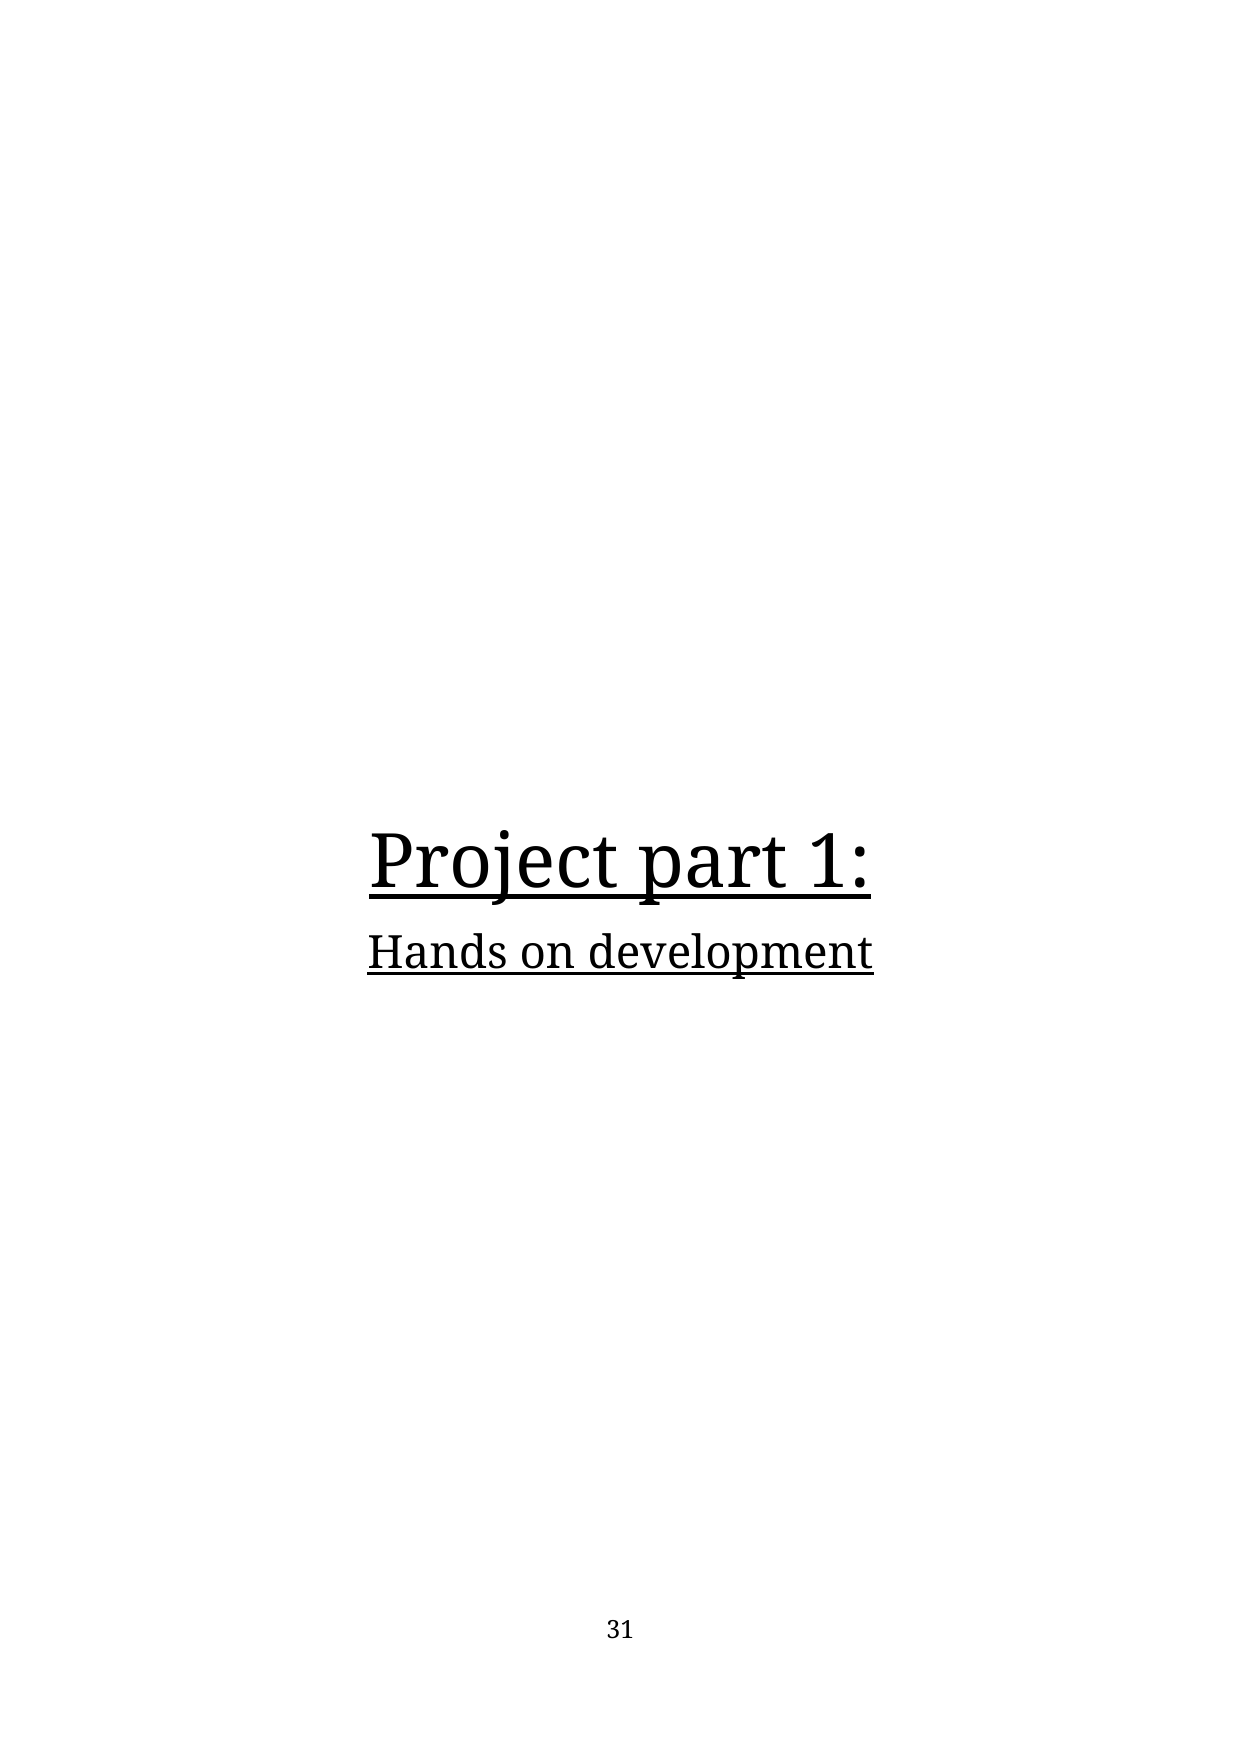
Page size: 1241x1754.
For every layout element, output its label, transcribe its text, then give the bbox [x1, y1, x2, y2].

subtitle Project part 1: Hands on development [148, 808, 1092, 982]
